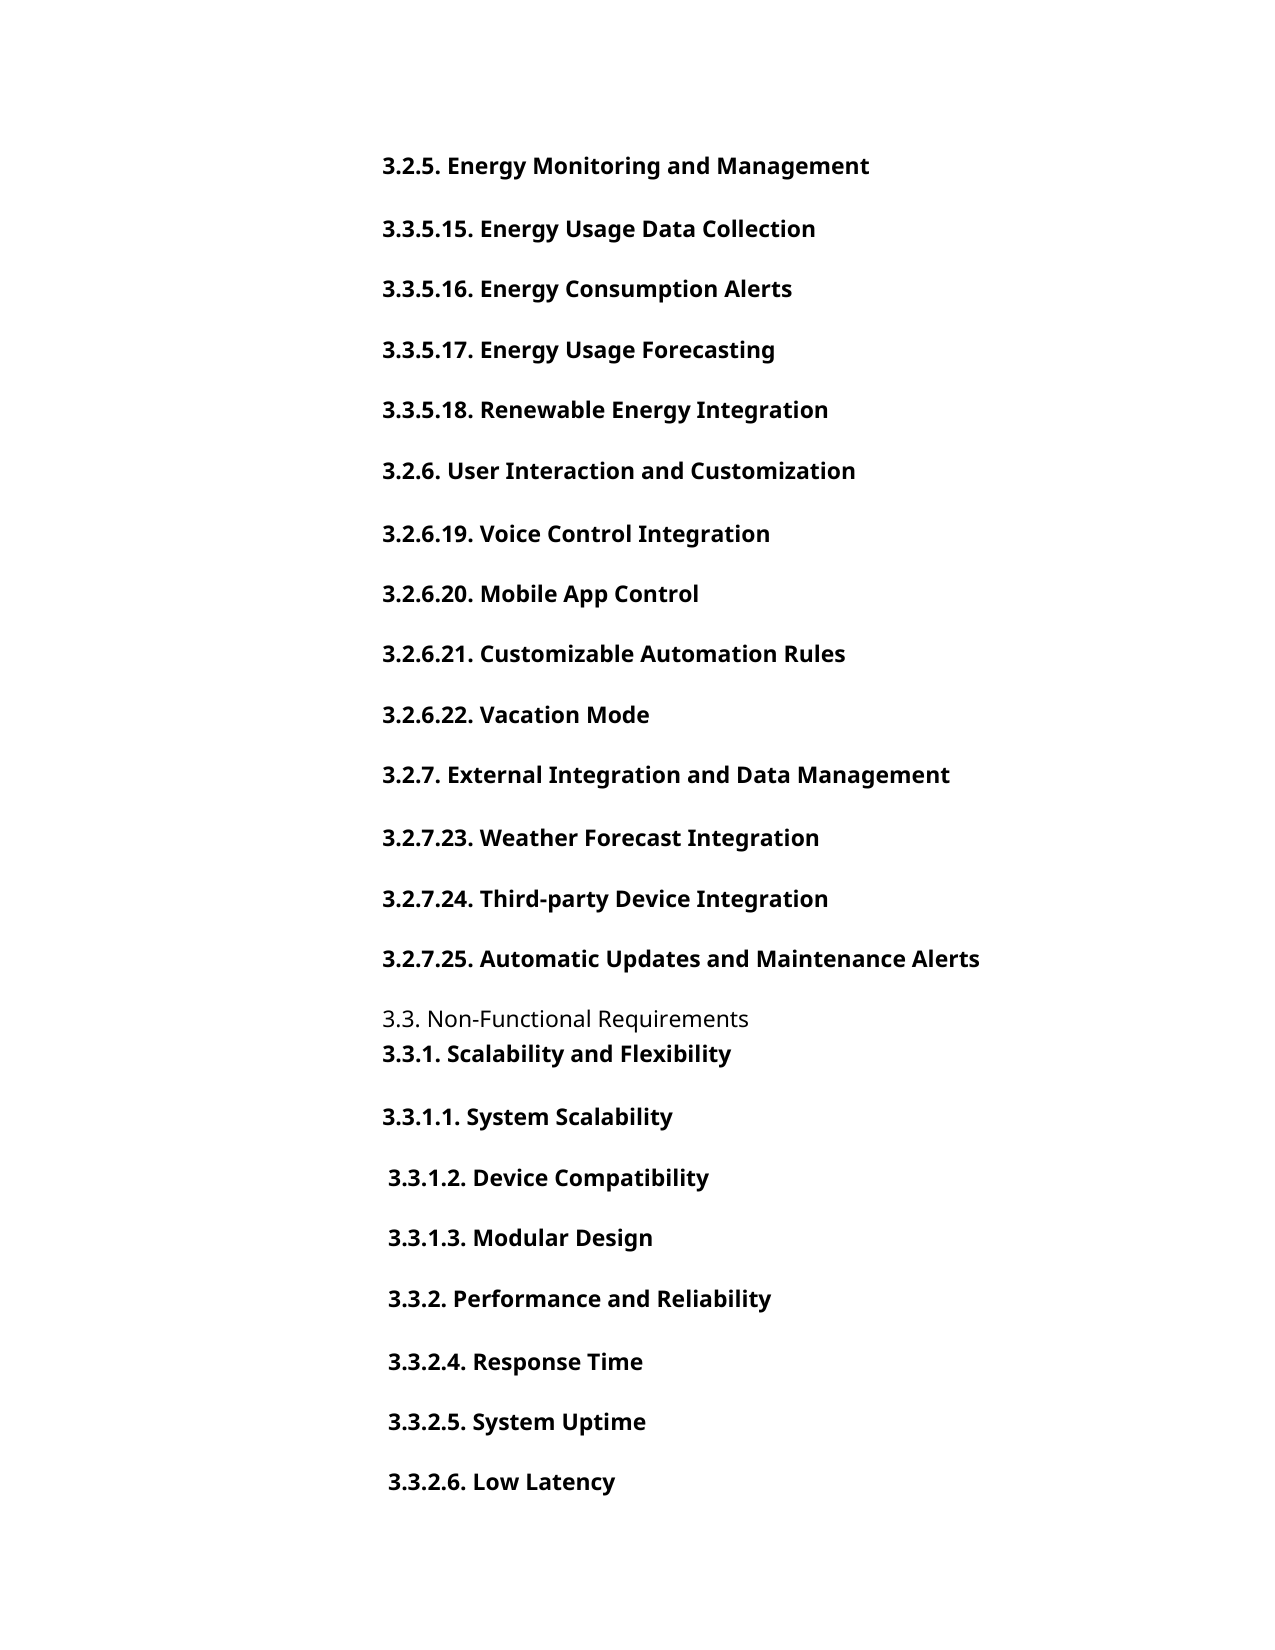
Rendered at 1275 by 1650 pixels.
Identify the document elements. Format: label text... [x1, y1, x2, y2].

text 3.3.5.15. Energy Usage Data Collection [150, 213, 1125, 244]
text 3.3.2.6. Low Latency [150, 1466, 1125, 1497]
text 3.3.2.5. System Uptime [150, 1406, 1125, 1437]
text 3.2.7.25. Automatic Updates and Maintenance Alerts [150, 943, 1125, 974]
subtitle 3.3.1. Scalability and Flexibility [150, 1038, 1125, 1069]
text 3.3. Non-Functional Requirements [150, 1003, 1125, 1034]
text 3.2.7.24. Third-party Device Integration [150, 882, 1125, 914]
text 3.2.6.21. Customizable Automation Rules [150, 638, 1125, 669]
subtitle 3.2.5. Energy Monitoring and Management [150, 150, 1125, 181]
text 3.2.7.23. Weather Forecast Integration [150, 822, 1125, 853]
text 3.3.1.1. System Scalability [150, 1101, 1125, 1132]
text 3.3.1.3. Modular Design [150, 1222, 1125, 1253]
subtitle 3.2.6. User Interaction and Customization [150, 454, 1125, 486]
text 3.2.6.22. Vacation Mode [150, 699, 1125, 730]
text 3.3.5.16. Energy Consumption Alerts [150, 273, 1125, 304]
subtitle 3.2.7. External Integration and Data Management [150, 759, 1125, 790]
text 3.3.5.17. Energy Usage Forecasting [150, 334, 1125, 365]
text 3.2.6.20. Mobile App Control [150, 578, 1125, 609]
text 3.3.2.4. Response Time [150, 1345, 1125, 1377]
text 3.2.6.19. Voice Control Integration [150, 517, 1125, 549]
subtitle 3.3.2. Performance and Reliability [150, 1282, 1125, 1314]
text 3.3.5.18. Renewable Energy Integration [150, 394, 1125, 425]
text 3.3.1.2. Device Compatibility [150, 1162, 1125, 1193]
